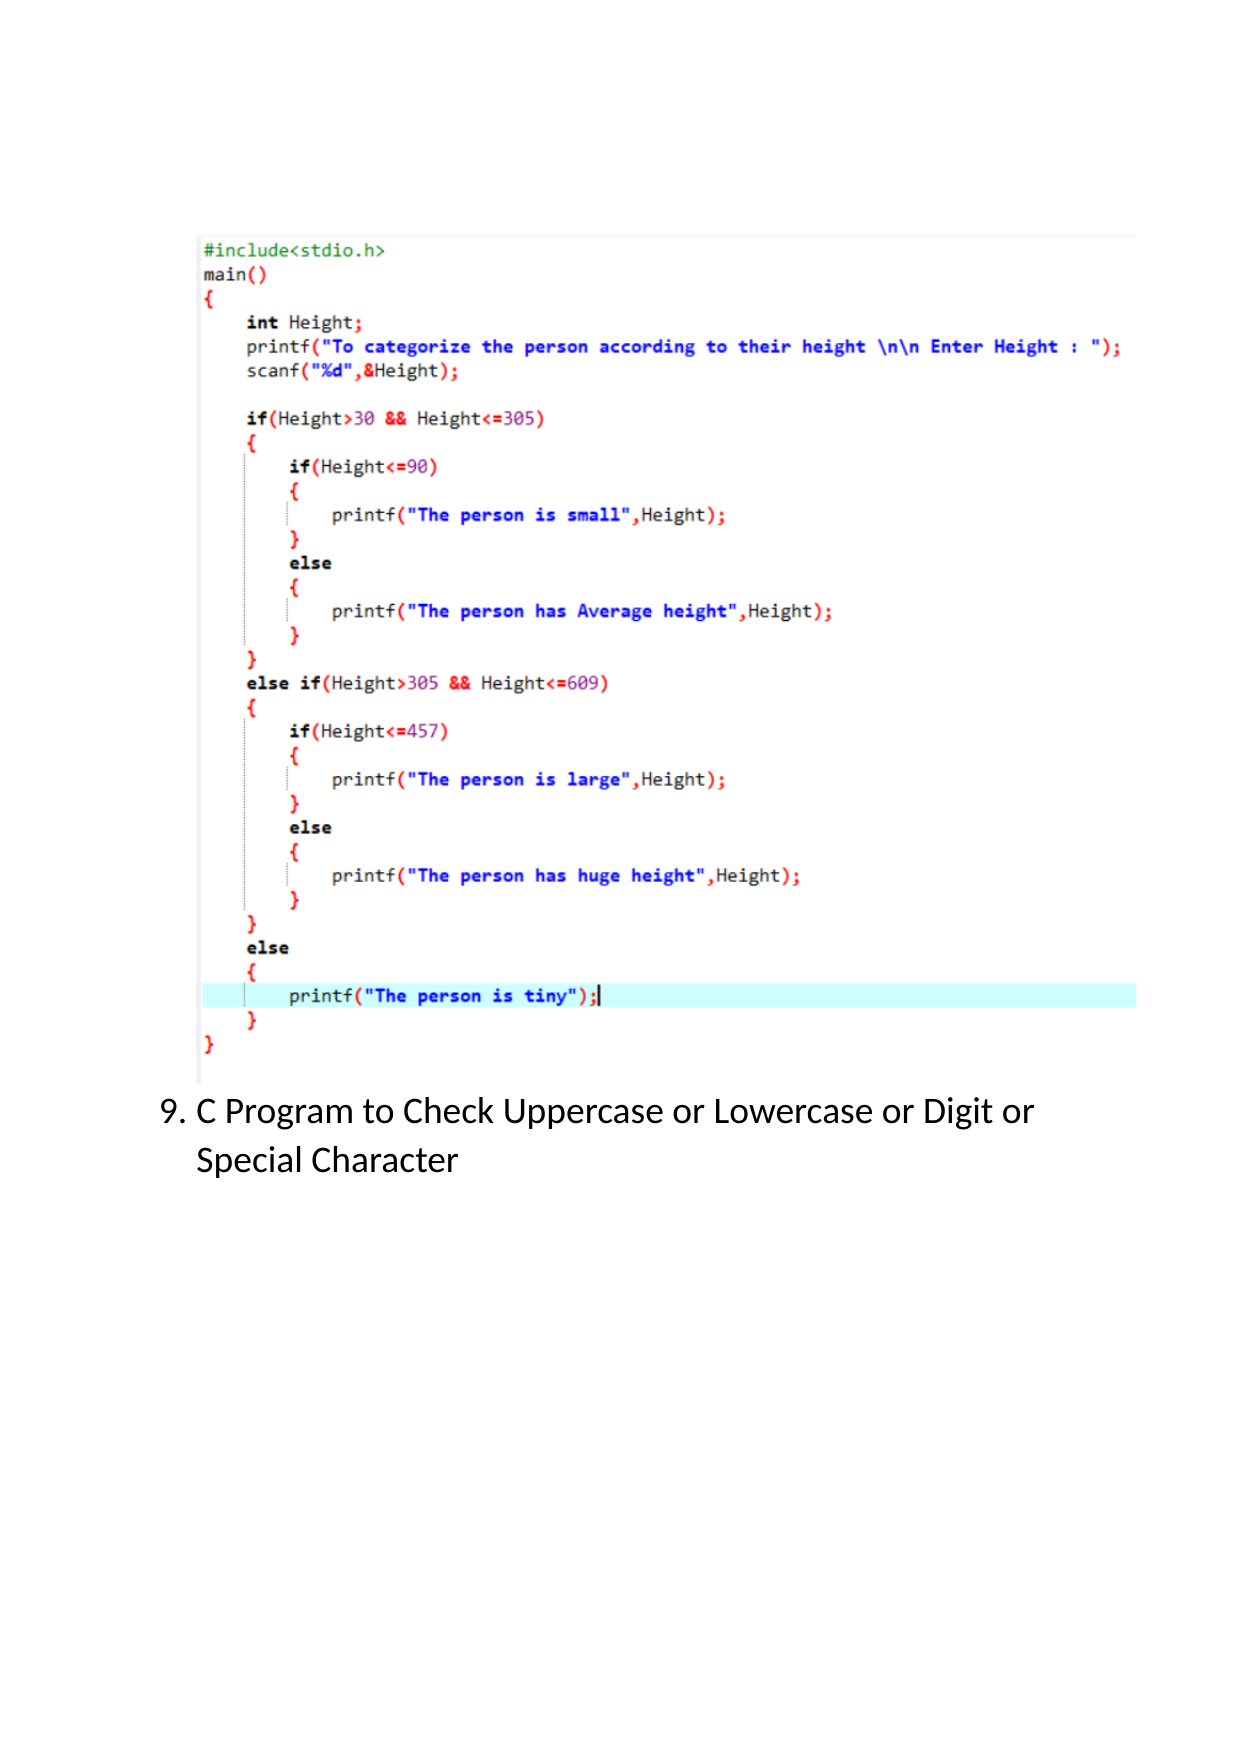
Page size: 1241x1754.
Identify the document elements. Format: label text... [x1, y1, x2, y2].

list C Program to Check Uppercase or Lowercase or Digit or Special Character [159, 1087, 1090, 1182]
picture [196, 234, 1137, 1085]
